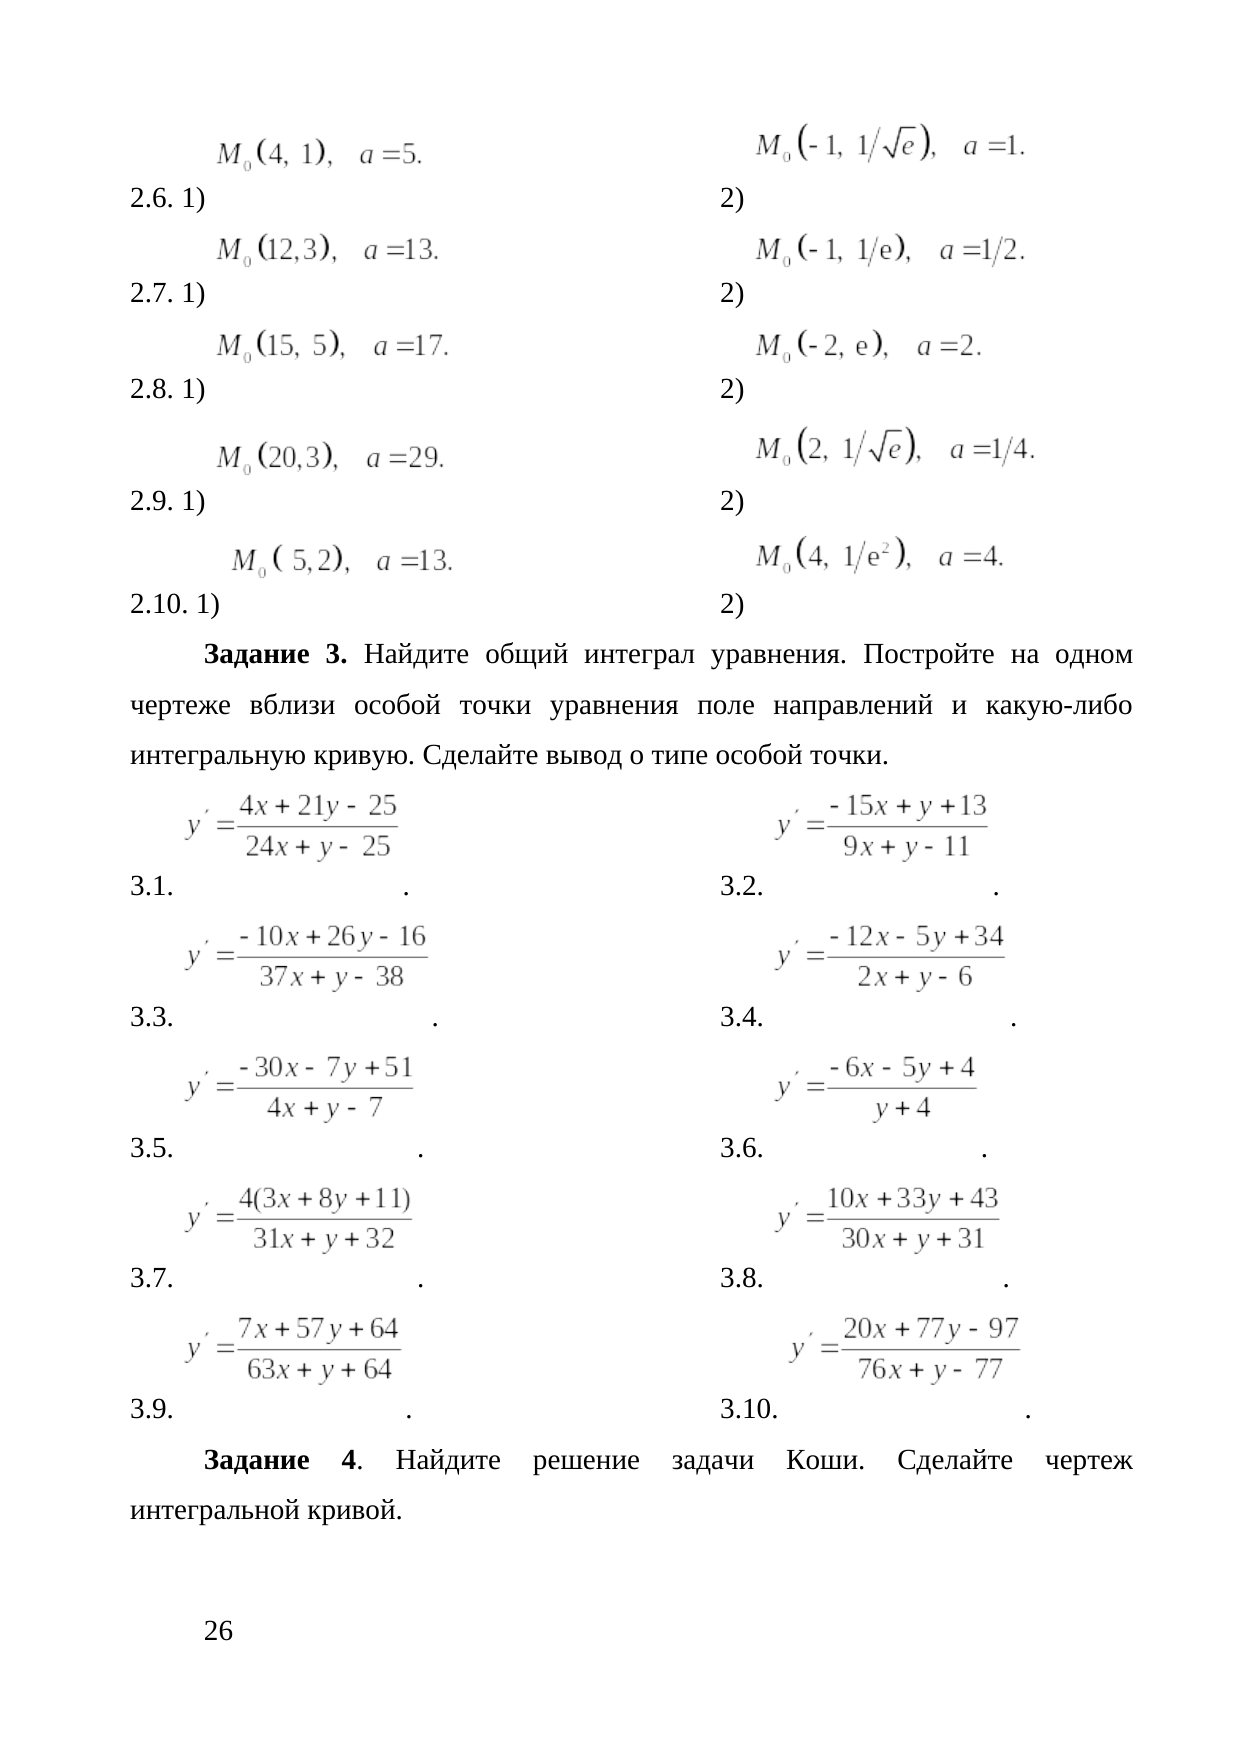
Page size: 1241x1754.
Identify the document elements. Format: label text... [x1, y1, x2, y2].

text 2.9. 1) 2) [130, 422, 1134, 517]
text 3.9. . 3.10. . [130, 1311, 1134, 1425]
text Задание 3. Найдите общий интеграл уравнения. Постройте на одном чертеже вблизи особой точки уравнения поле направлений и какую-либо интегральную кривую. Сделайте вывод о типе особой точки. [130, 637, 1134, 771]
text Задание 4. Найдите решение задачи Коши. Сделайте чертеж интегральной кривой. [130, 1442, 1134, 1526]
text 3.7. . 3.8. . [130, 1180, 1134, 1294]
text 2.10. 1) 2) [130, 533, 1134, 620]
text 2.8. 1) 2) [130, 326, 1134, 405]
text 3.1. . 3.2. . [130, 788, 1134, 902]
text 2.6. 1) 2) [130, 118, 1134, 213]
text 3.5. . 3.6. . [130, 1049, 1134, 1163]
text 3.3. . 3.4. . [130, 918, 1134, 1032]
text 2.7. 1) 2) [130, 230, 1134, 309]
